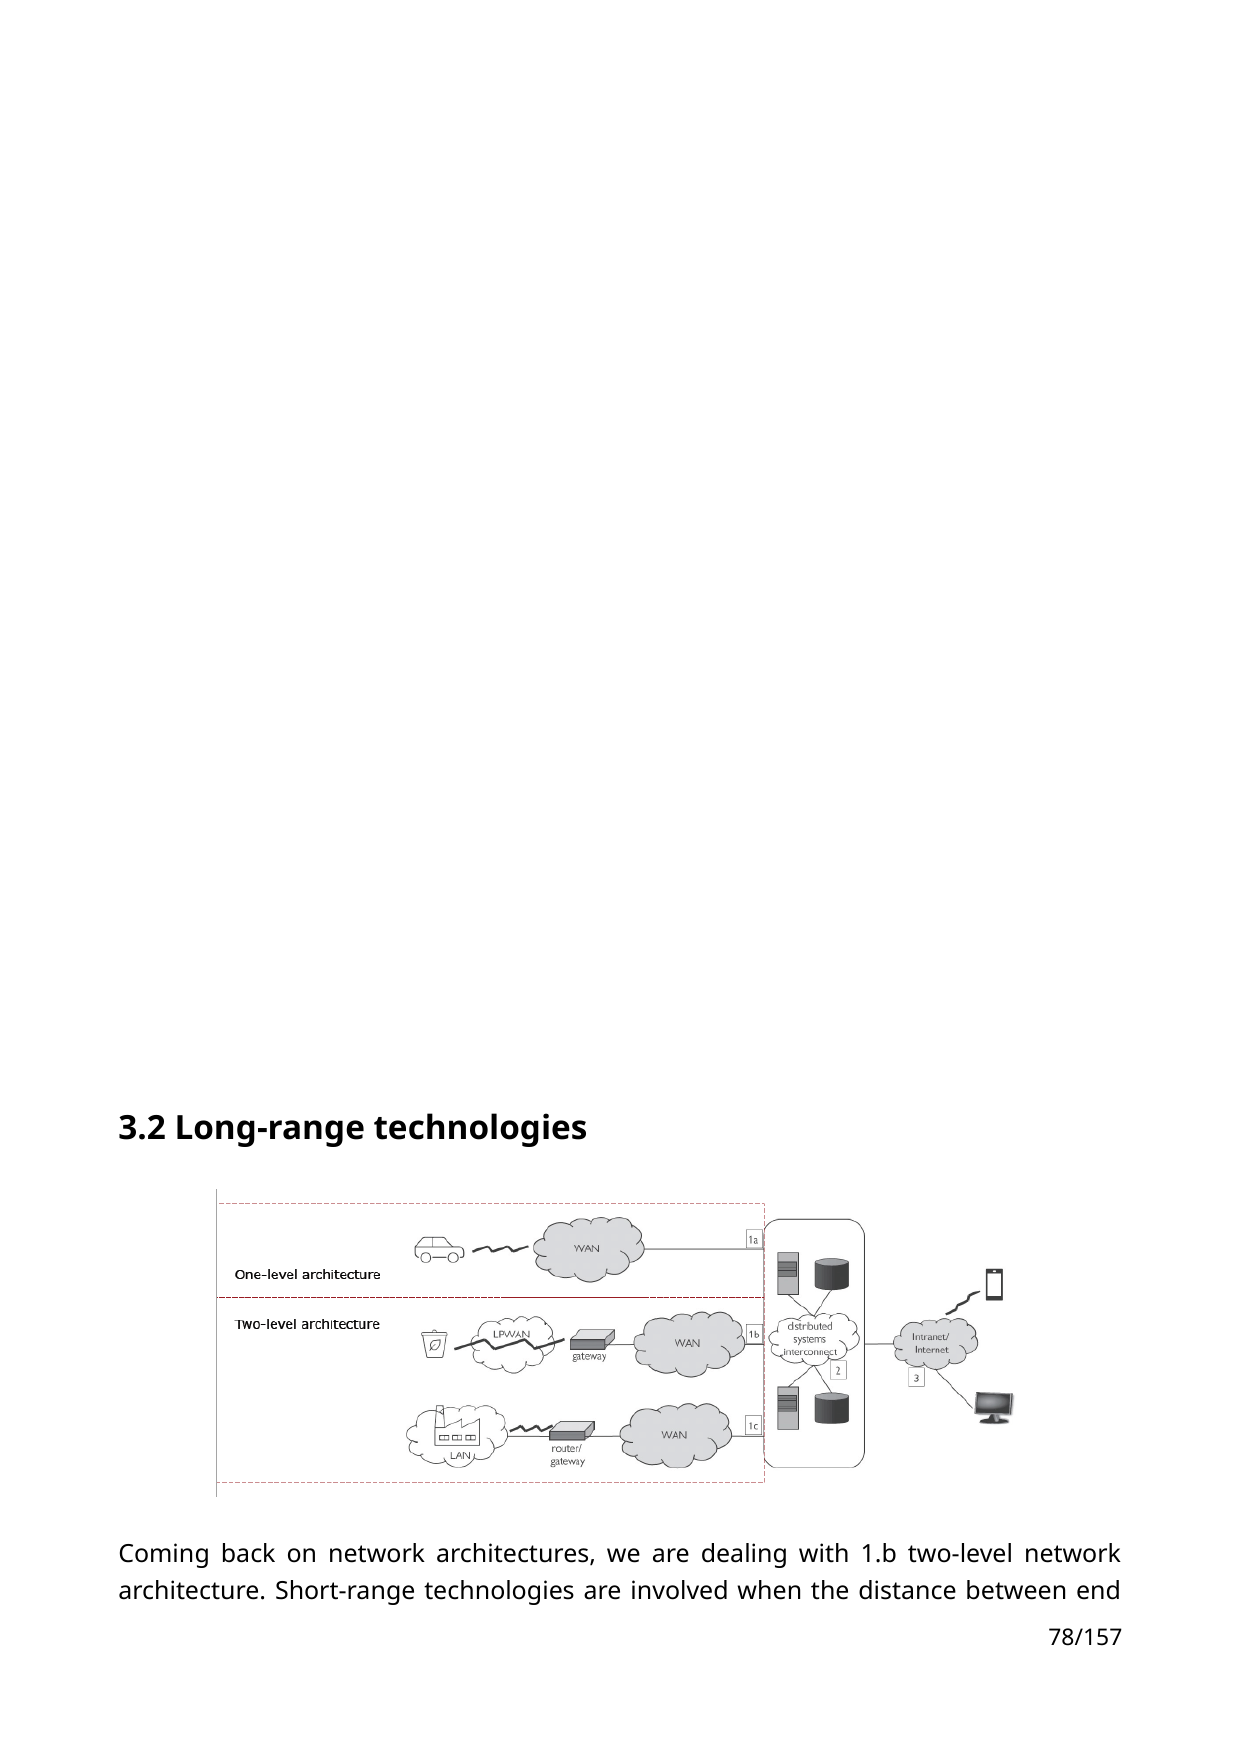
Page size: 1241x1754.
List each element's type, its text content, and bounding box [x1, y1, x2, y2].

subtitle 3.2 Long-range technologies [118, 1104, 1122, 1149]
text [118, 1536, 1122, 1607]
picture [216, 1189, 1024, 1497]
